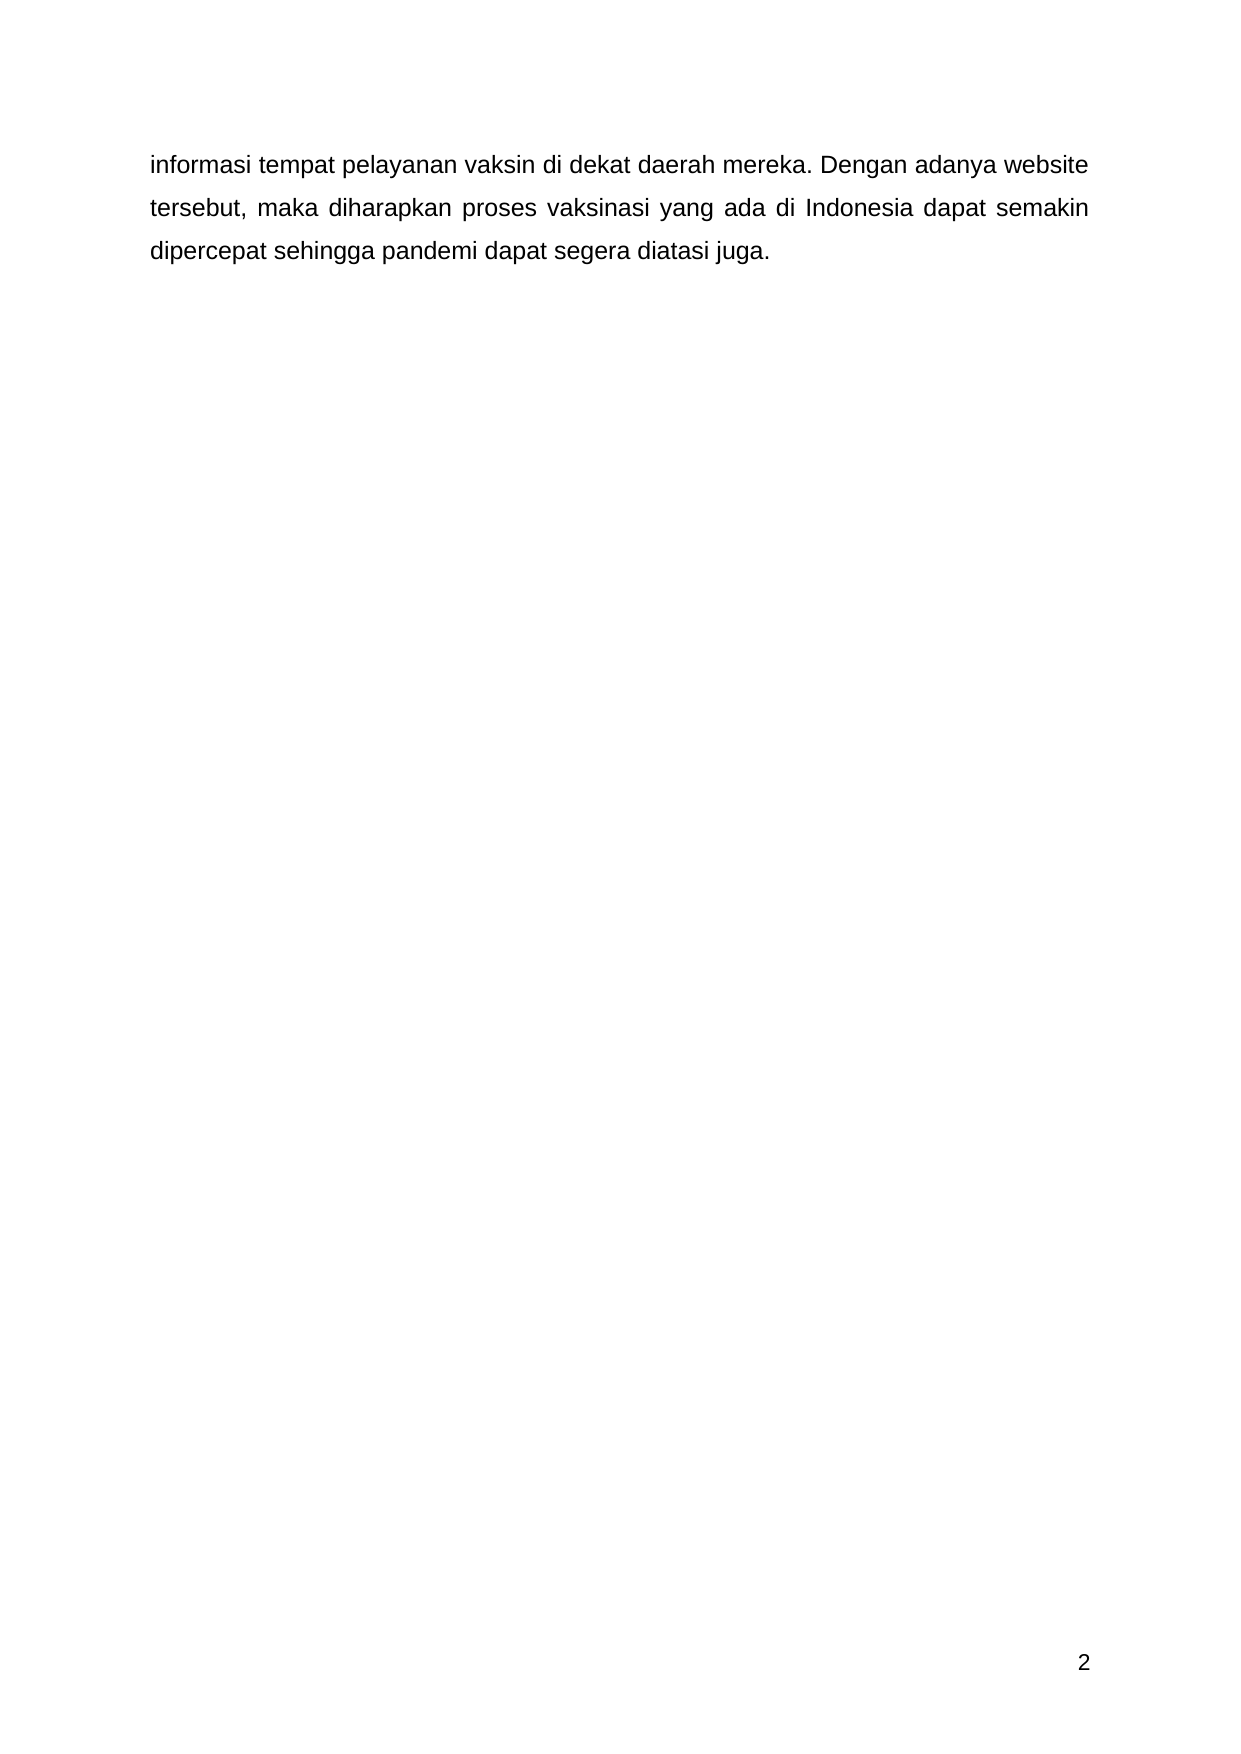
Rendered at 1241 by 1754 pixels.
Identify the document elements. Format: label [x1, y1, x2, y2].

text [150, 150, 1090, 265]
